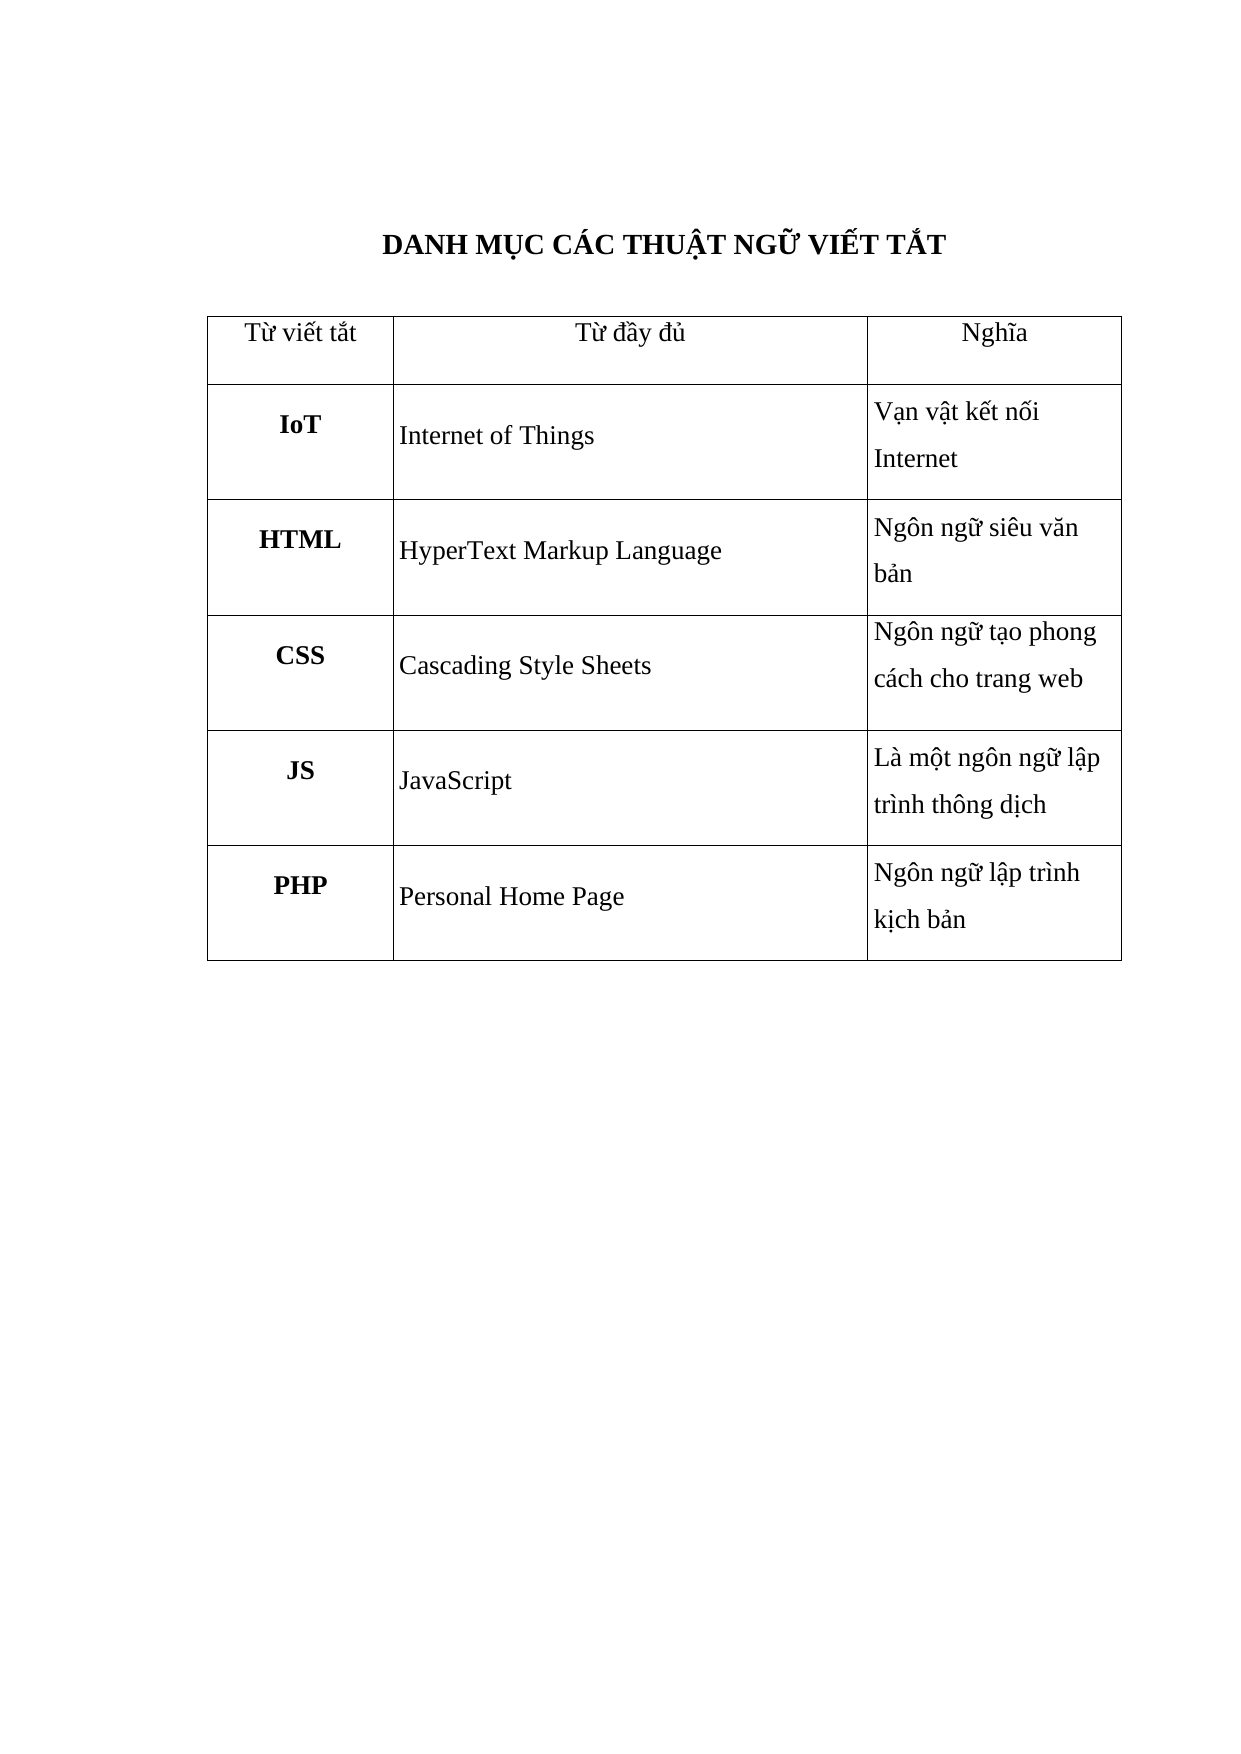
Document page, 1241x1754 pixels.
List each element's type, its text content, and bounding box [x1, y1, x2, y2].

table_header Từ đầy đủ [394, 317, 867, 384]
table_cell HTML [208, 500, 393, 614]
table_cell Ngôn ngữ siêu văn bản [868, 500, 1121, 614]
table_cell PHP [208, 846, 393, 960]
table_cell Cascading Style Sheets [394, 616, 867, 730]
table_cell HyperText Markup Language [394, 500, 867, 614]
table_cell JS [208, 731, 393, 845]
table_cell Vạn vật kết nối Internet [868, 385, 1121, 499]
table_cell IoT [208, 385, 393, 499]
table_cell Personal Home Page [394, 846, 867, 960]
table_cell Ngôn ngữ lập trình kịch bản [868, 846, 1121, 960]
table_cell CSS [208, 616, 393, 730]
table_cell Internet of Things [394, 385, 867, 499]
table_cell JavaScript [394, 731, 867, 845]
table_cell Là một ngôn ngữ lập trình thông dịch [868, 731, 1121, 845]
table_cell Ngôn ngữ tạo phong cách cho trang web [868, 616, 1121, 730]
table_header Nghĩa [868, 317, 1121, 384]
table_header Từ viết tắt [208, 317, 393, 384]
subtitle DANH MỤC CÁC THUẬT NGỮ VIẾT TẮT [207, 227, 1122, 261]
